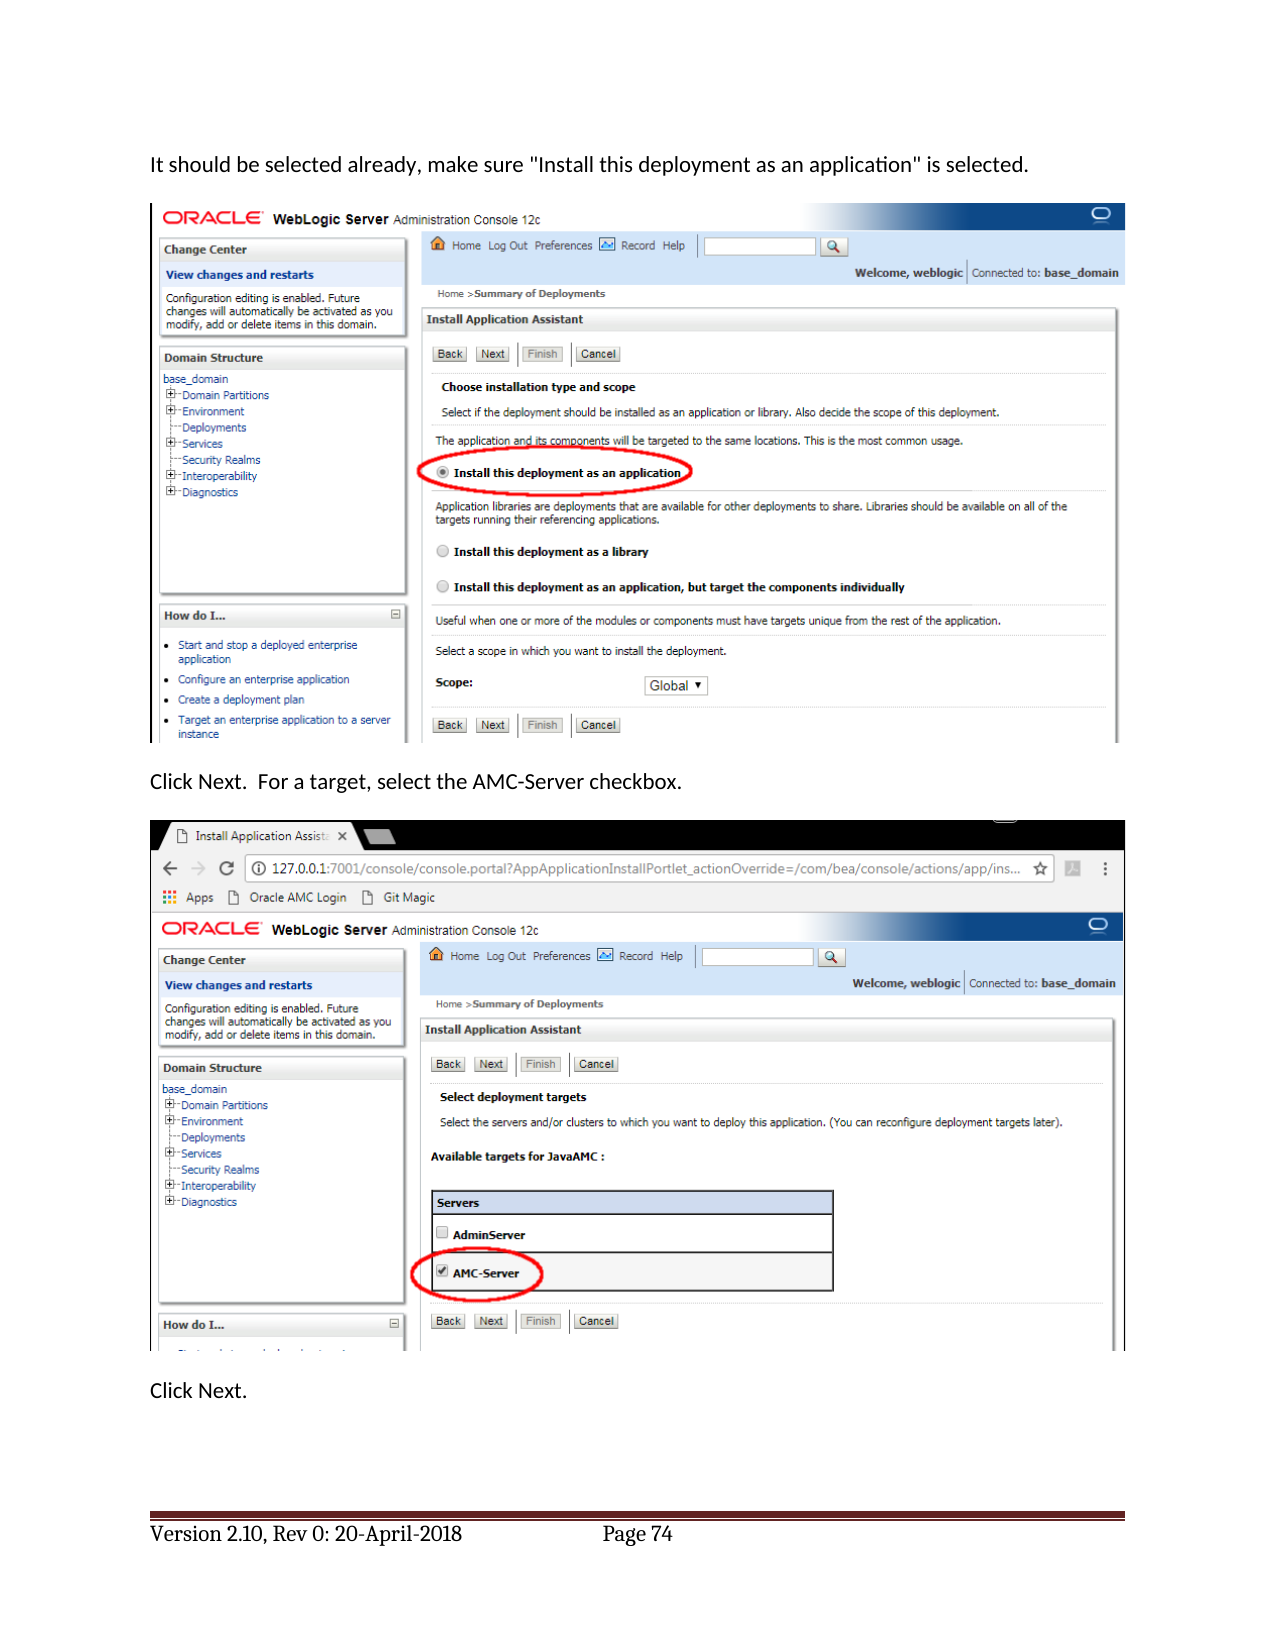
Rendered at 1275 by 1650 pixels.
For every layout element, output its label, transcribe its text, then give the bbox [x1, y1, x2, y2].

picture [150, 820, 1125, 1351]
text It should be selected already, make sure "Install this deployment as an application" is selected. [150, 150, 1125, 178]
text Click Next. For a target, select the AMC-Server checkbox. [150, 767, 1125, 795]
picture [150, 203, 1125, 743]
text Click Next. [150, 1376, 1125, 1404]
